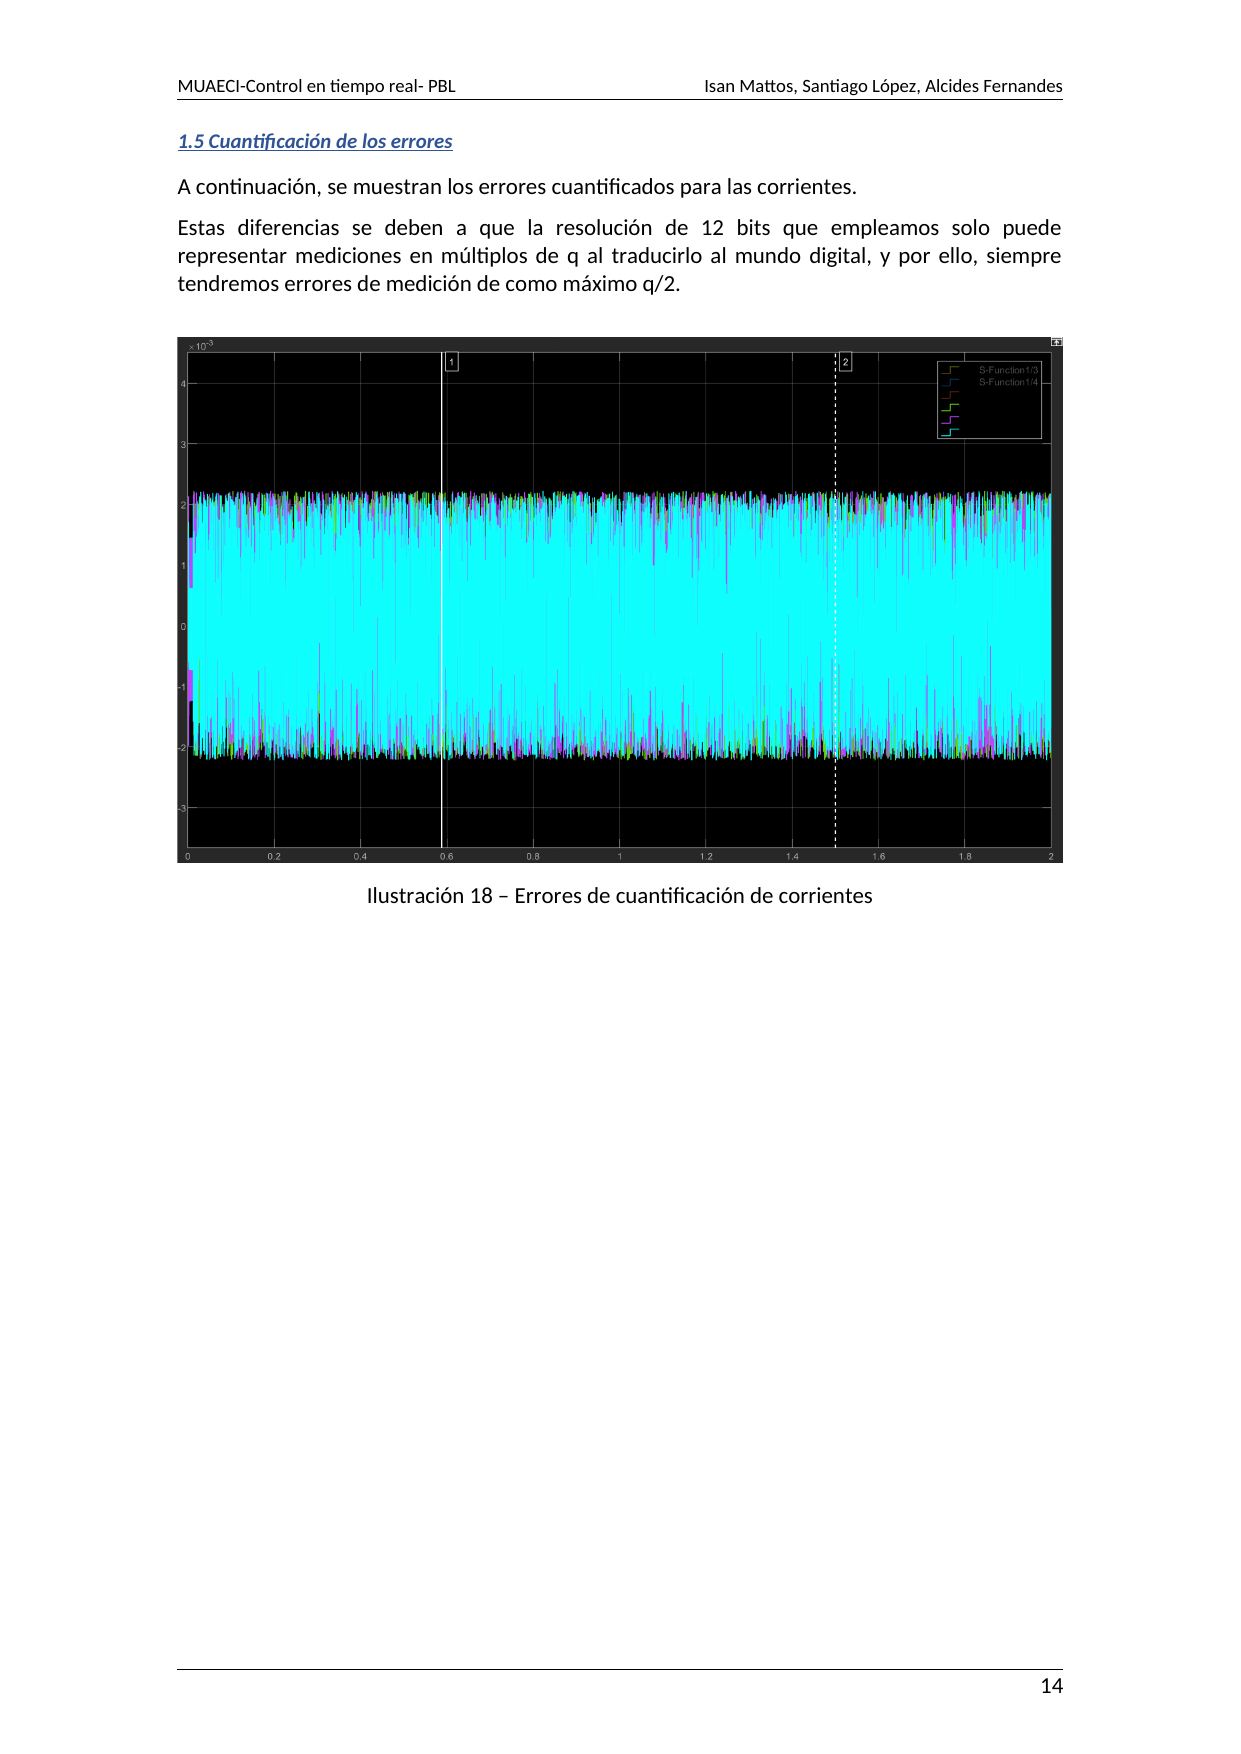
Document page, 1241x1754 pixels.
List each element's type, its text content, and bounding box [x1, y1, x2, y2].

text 1.5 Cuantificación de los errores [177, 128, 1063, 153]
text A continuación, se muestran los errores cuantificados para las corrientes. [177, 172, 1063, 200]
text Ilustración 18 – Errores de cuantificación de corrientes [177, 882, 1063, 910]
picture [177, 337, 1063, 863]
text Estas diferencias se deben a que la resolución de 12 bits que empleamos solo puede representar mediciones en múltiplos de q al traducirlo al mundo digital, y por ello, siempre tendremos errores de medición de como máximo q/2. [177, 213, 1063, 297]
